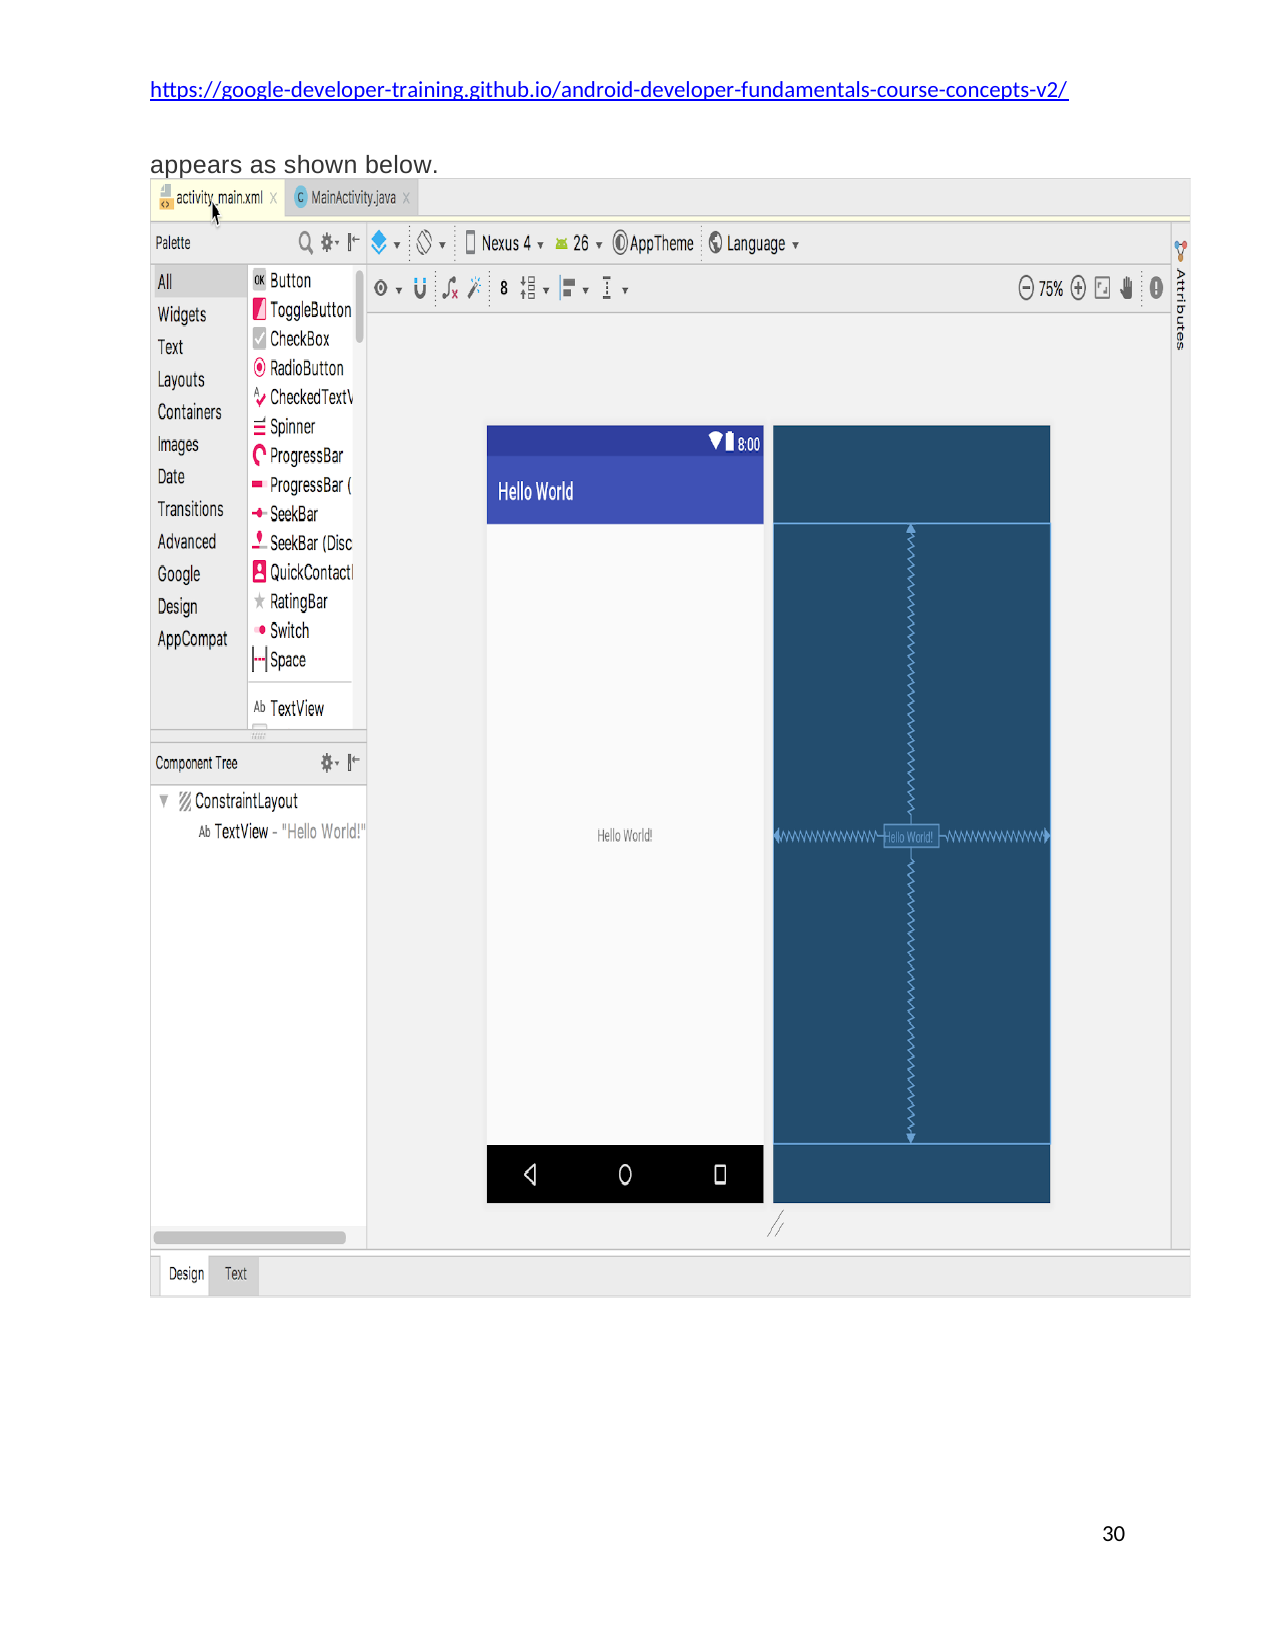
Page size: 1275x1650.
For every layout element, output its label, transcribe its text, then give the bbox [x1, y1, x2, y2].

text appears as shown below. [150, 150, 1125, 178]
picture [150, 178, 1191, 1298]
